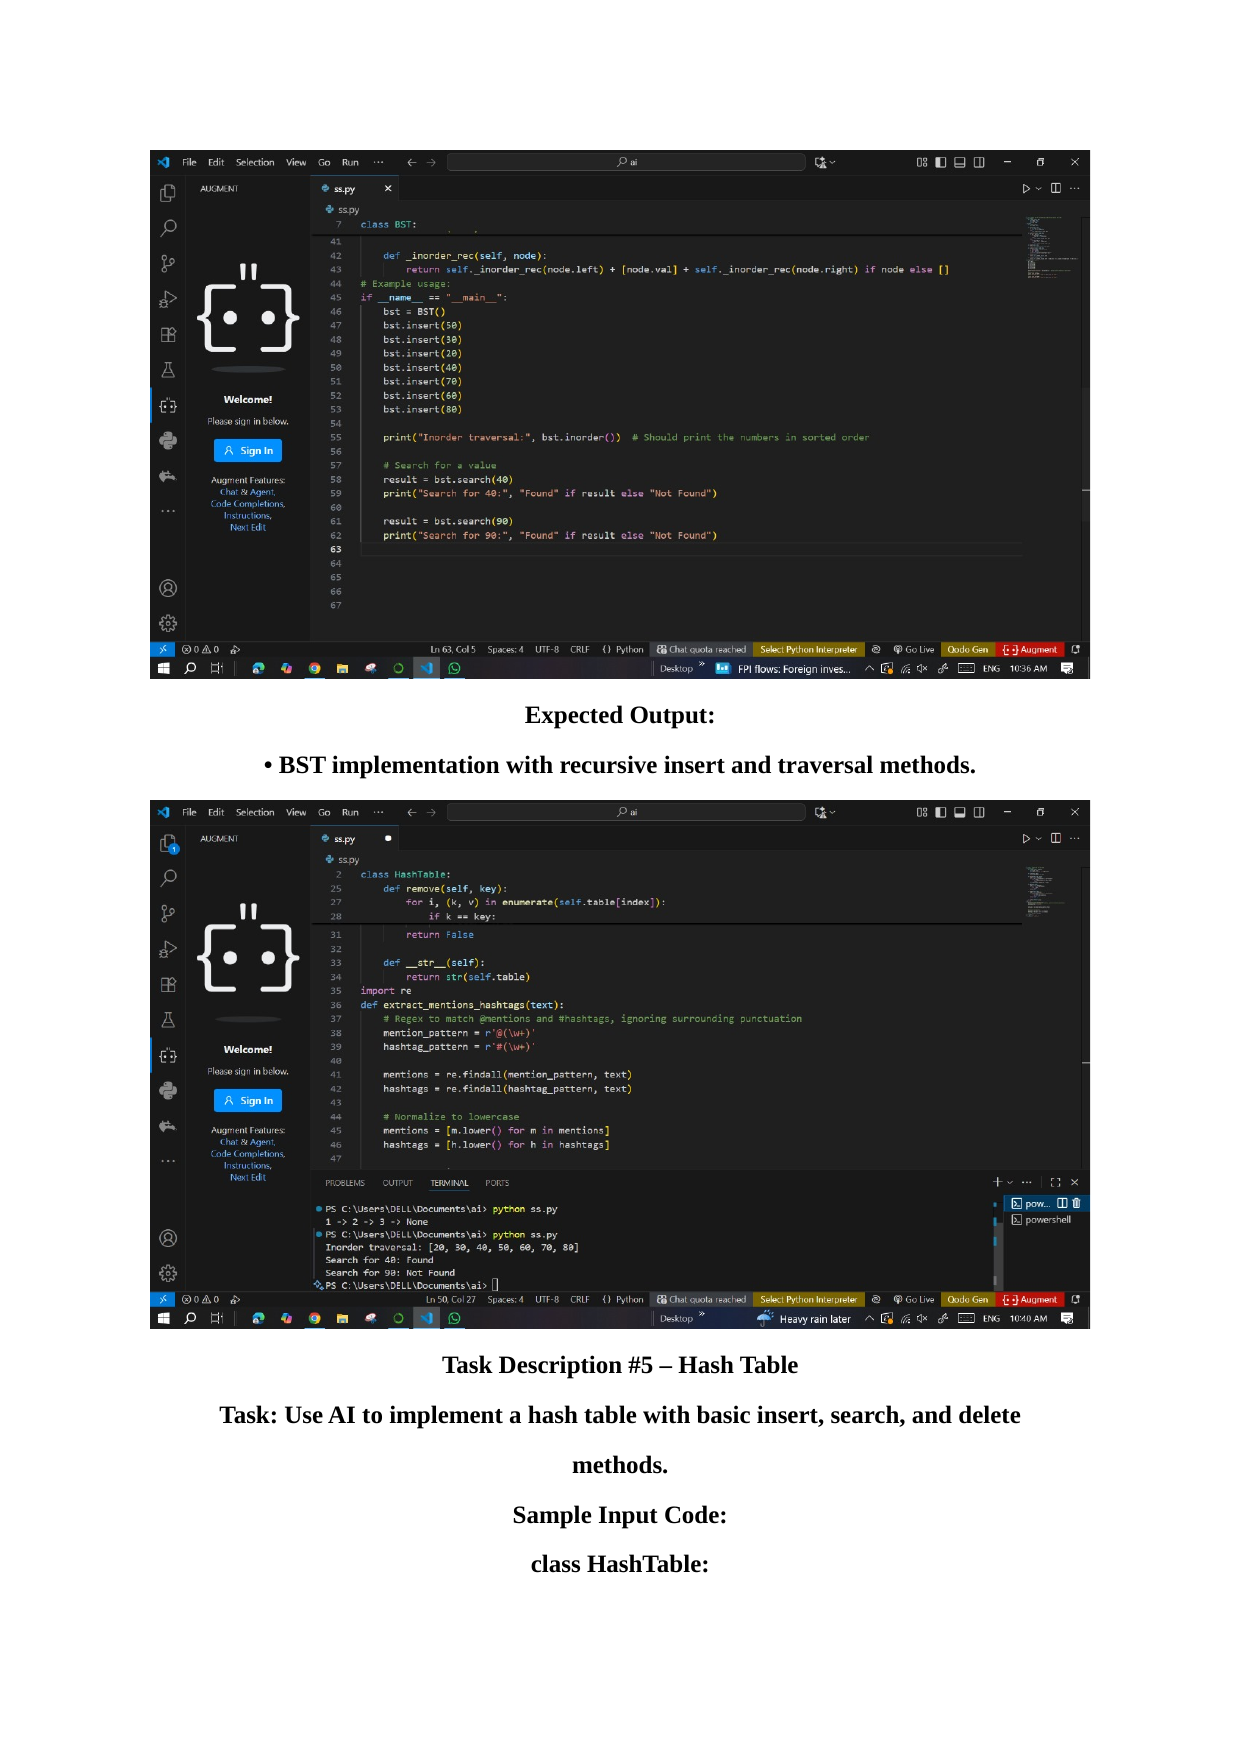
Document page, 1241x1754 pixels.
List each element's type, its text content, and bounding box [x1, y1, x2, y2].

text Task Description #5 – Hash Table [150, 1351, 1090, 1379]
text Sample Input Code: [150, 1500, 1090, 1528]
text • BST implementation with recursive insert and traversal methods. [150, 750, 1090, 779]
picture [150, 150, 1091, 679]
text Expected Output: [150, 701, 1090, 729]
text Task: Use AI to implement a hash table with basic insert, search, and delete [150, 1400, 1090, 1429]
text class HashTable: [150, 1549, 1090, 1578]
picture [150, 800, 1091, 1329]
text methods. [150, 1450, 1090, 1479]
